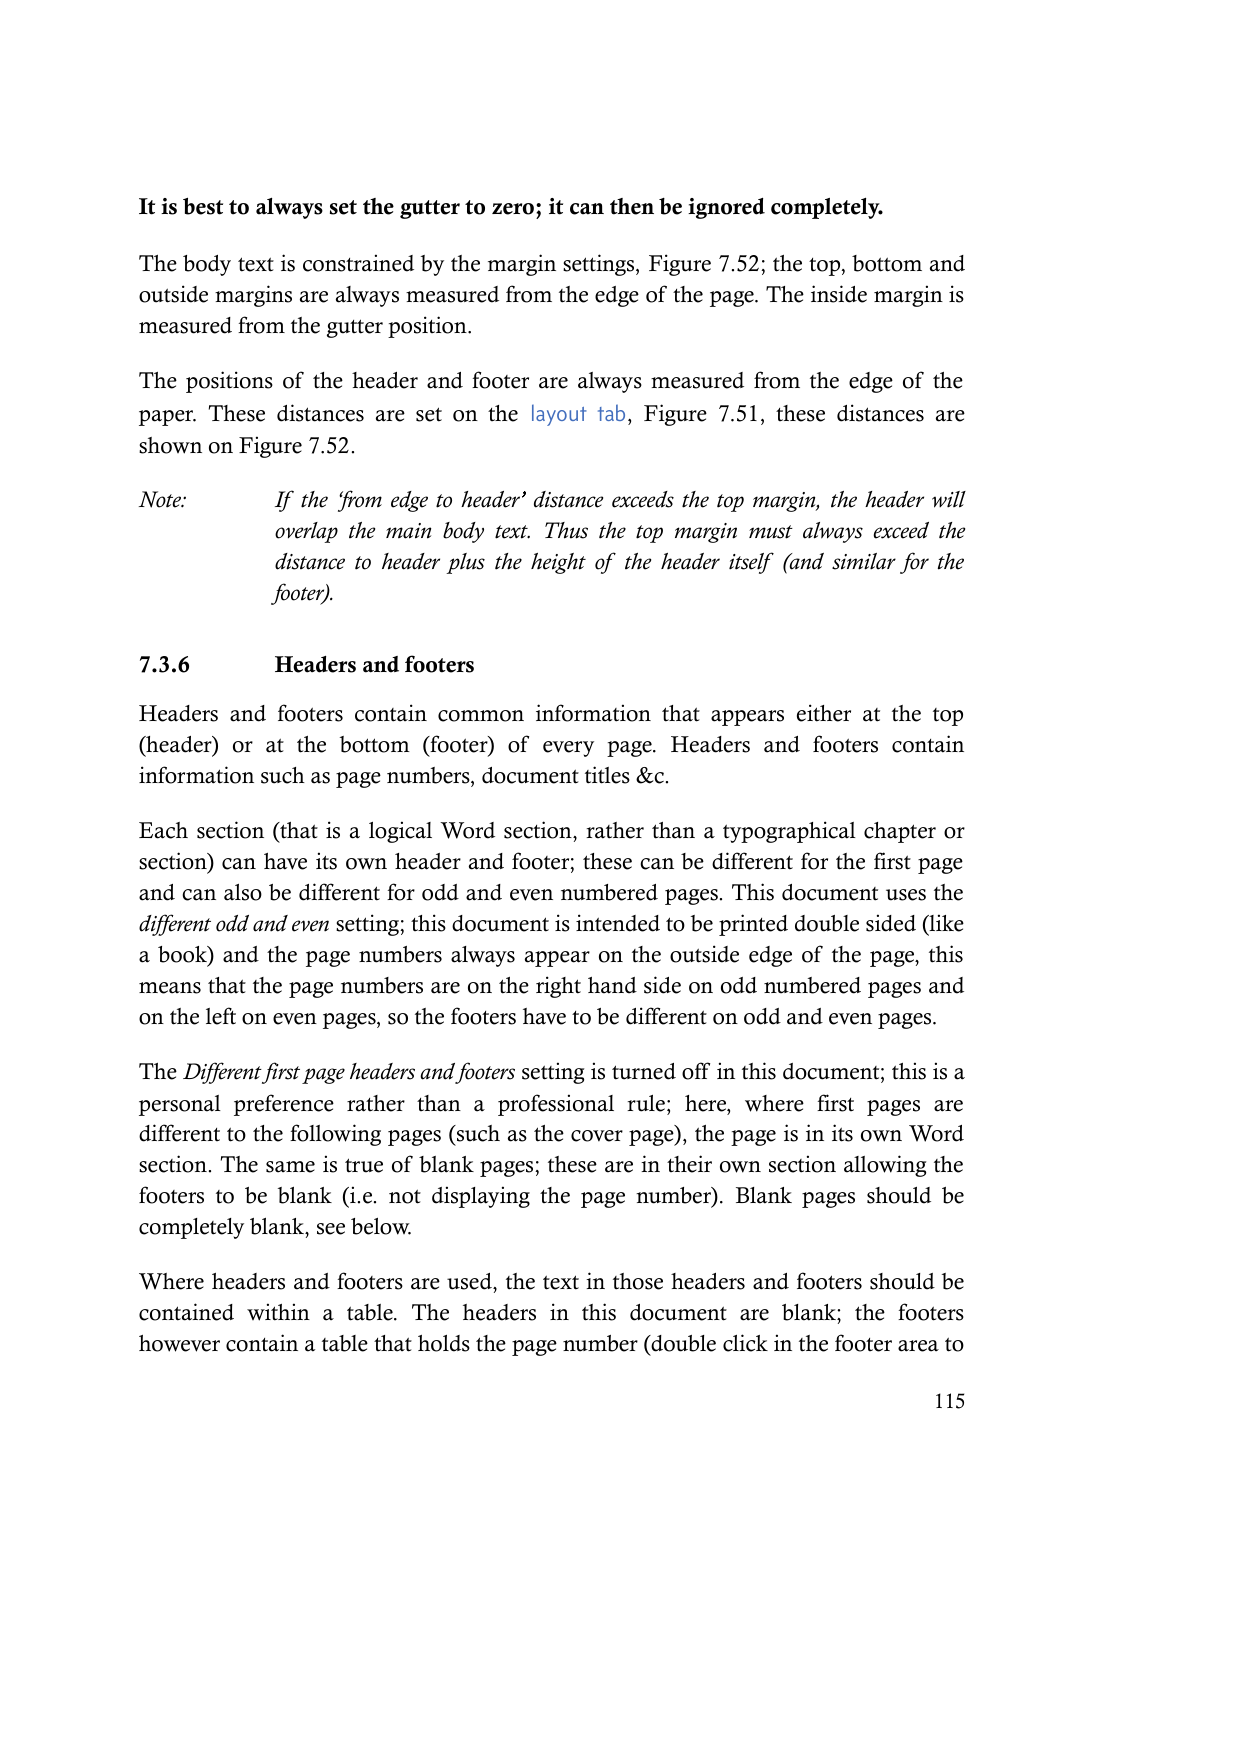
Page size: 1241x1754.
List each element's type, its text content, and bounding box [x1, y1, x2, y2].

text It is best to always set the gutter to zero; it can then be ignored completely. [139, 195, 966, 222]
subtitle Headers and footers [139, 652, 966, 679]
text The Different first page headers and footers setting is turned off in this document; this is a personal preference rather than a professional rule; here, where first pages are different to the following pages (such as the cover page), the page is in its own Word section. The same is true of blank pages; these are in their own section allowing the footers to be blank (i.e. not displaying the page number). Blank pages should be completely blank, see below. [139, 1058, 966, 1240]
text Each section (that is a logical Word section, rather than a typographical chapter or section) can have its own header and footer; these can be different for the first page and can also be different for odd and even numbered pages. This document uses the different odd and even setting; this document is intended to be printed double sided (like a book) and the page numbers always appear on the outside edge of the page, this means that the page numbers are on the right hand side on odd numbered pages and on the left on even pages, so the footers have to be different on odd and even pages. [139, 817, 966, 1030]
text Headers and footers contain common information that appears either at the top (header) or at the bottom (footer) of every page. Headers and footers contain information such as page numbers, document titles &c. [139, 700, 966, 789]
text Note: If the ‘from edge to header’ distance exceeds the top margin, the header will overlap the main body text. Thus the top margin must always exceed the distance to header plus the height of the header itself (and similar for the footer). [139, 487, 966, 606]
